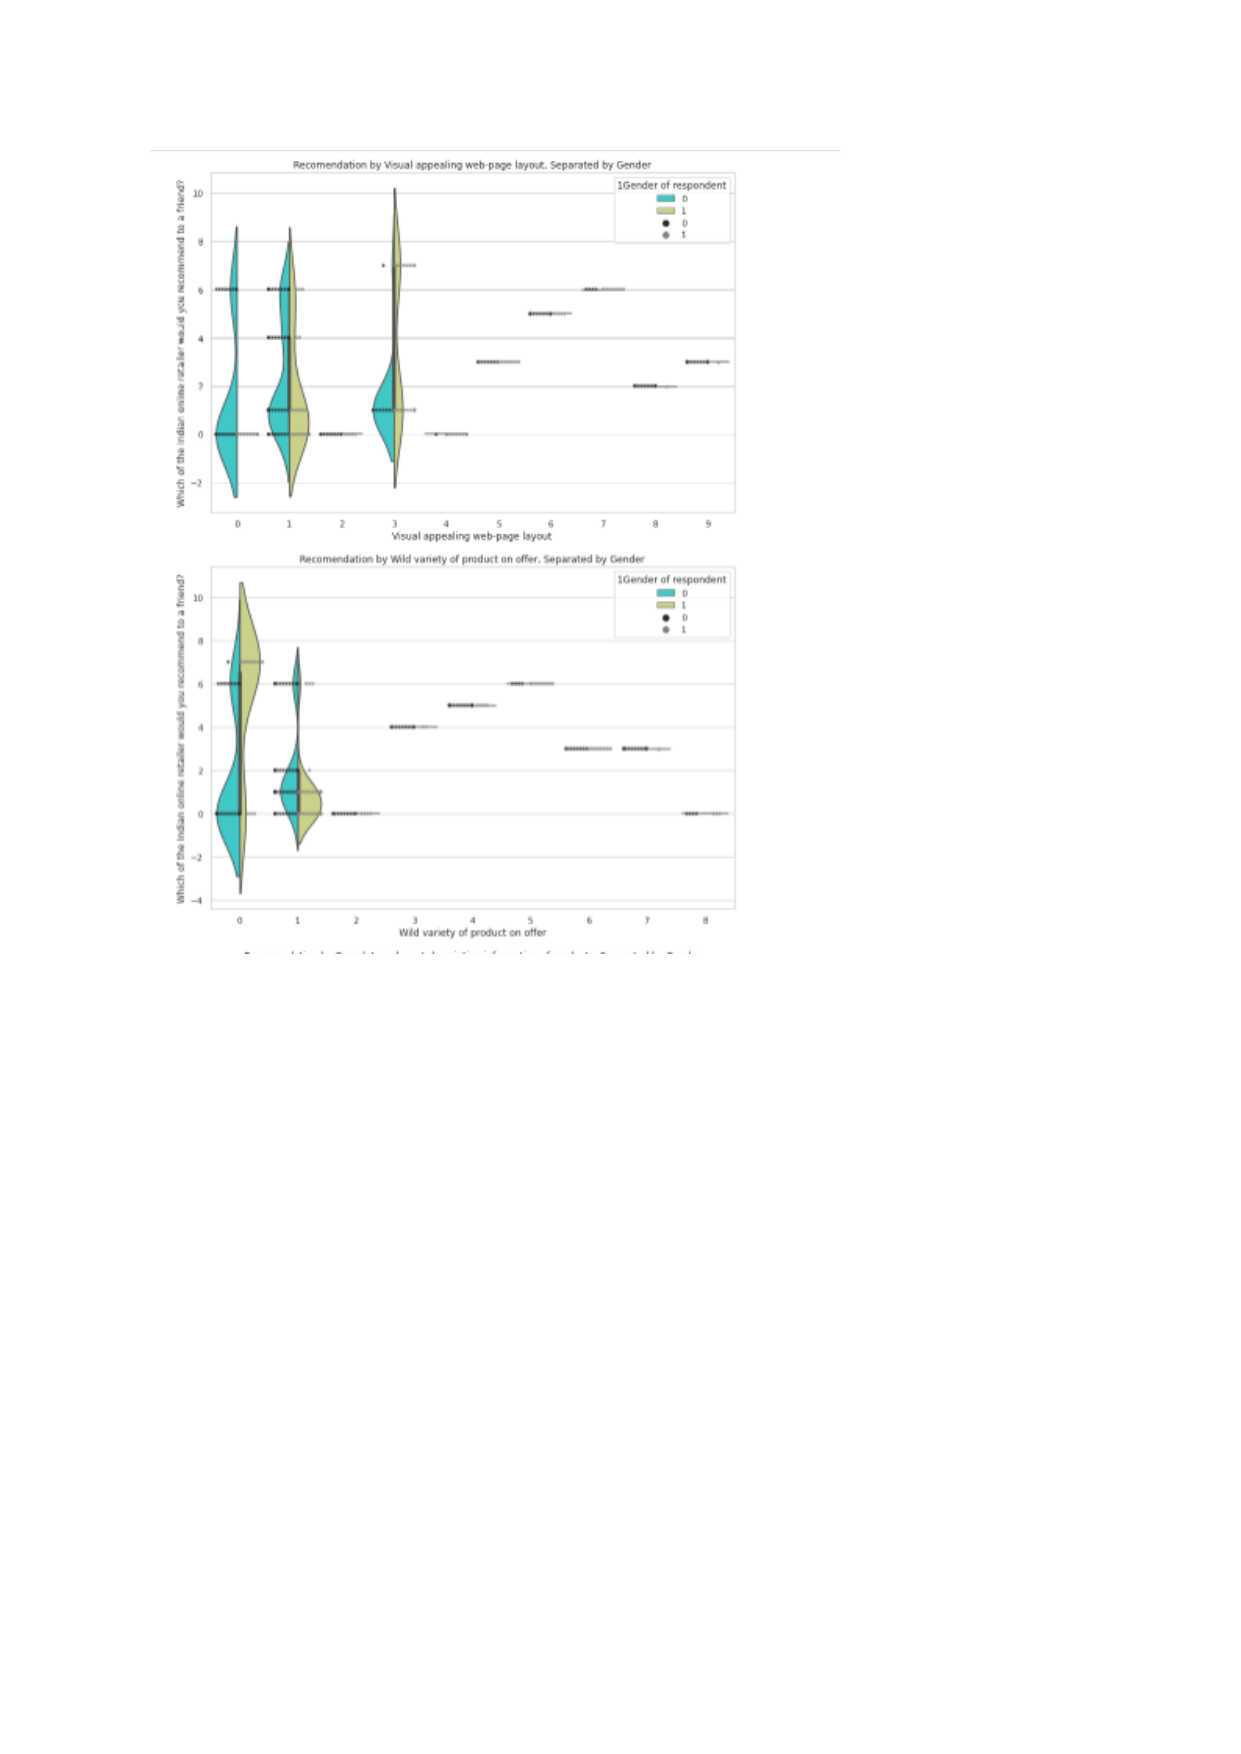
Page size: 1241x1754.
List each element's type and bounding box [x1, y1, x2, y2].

picture [150, 150, 841, 954]
